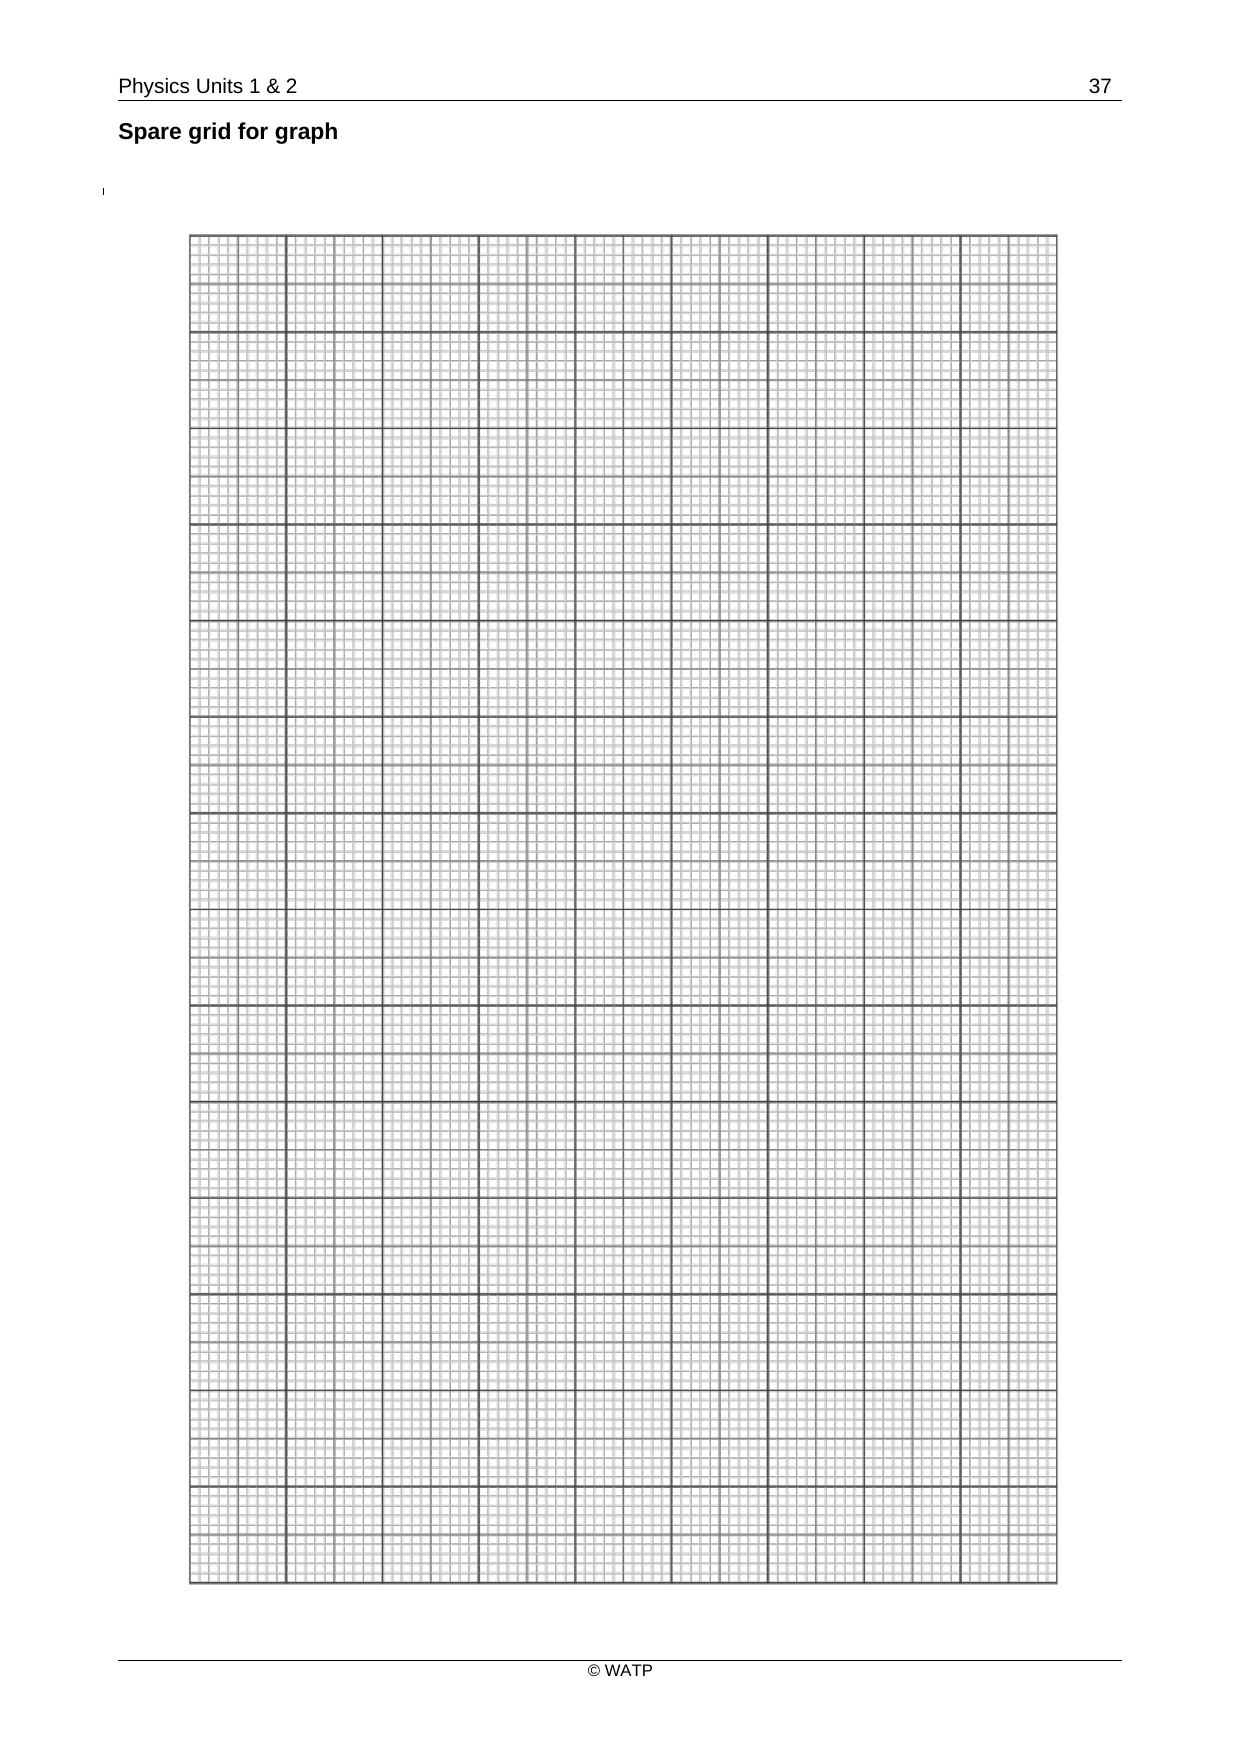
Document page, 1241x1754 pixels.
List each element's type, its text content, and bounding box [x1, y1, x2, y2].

text Spare grid for graph [118, 118, 1122, 144]
